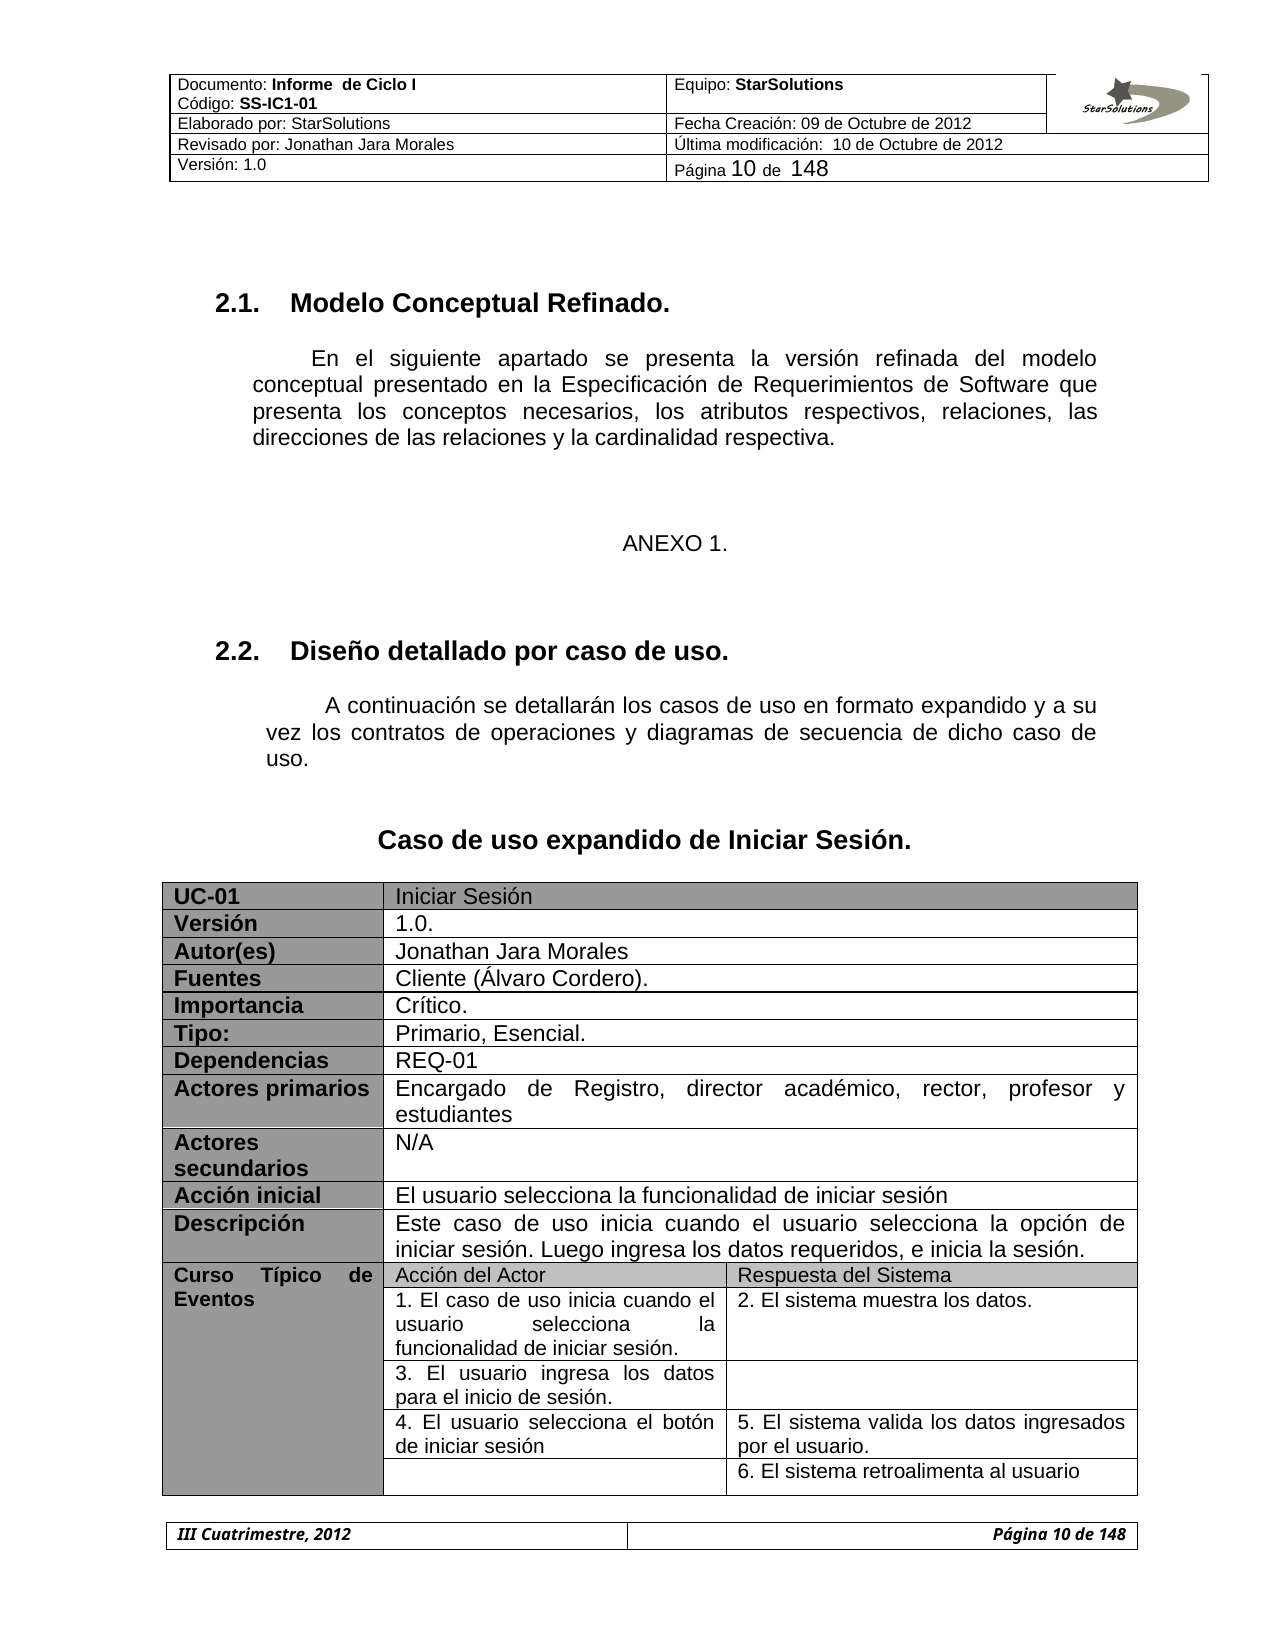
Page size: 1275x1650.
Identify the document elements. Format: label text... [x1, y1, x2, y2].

table_cell 1. El caso de uso inicia cuando el usuario selecciona la funcionalidad de iniciar sesión. [384, 1288, 726, 1360]
table_cell Dependencias [163, 1047, 383, 1074]
table_cell Tipo: [163, 1020, 383, 1046]
table_cell 4. El usuario selecciona el botón de iniciar sesión [384, 1410, 726, 1458]
table_cell Actores secundarios [163, 1129, 383, 1181]
table_cell Respuesta del Sistema [727, 1263, 1137, 1287]
table_cell Descripción [163, 1210, 383, 1262]
table_cell Acción del Actor [384, 1263, 726, 1287]
table_cell REQ-01 [384, 1047, 1137, 1074]
table_cell Este caso de uso inicia cuando el usuario selecciona la opción de iniciar sesión. Luego ingresa los datos requeridos, e inicia la sesión. [384, 1210, 1137, 1262]
text En el siguiente apartado se presenta la versión refinada del modelo conceptual presentado en la Especificación de Requerimientos de Software que presenta los conceptos necesarios, los atributos respectivos, relaciones, las direcciones de las relaciones y la cardinalidad respectiva. [252, 345, 1098, 450]
subtitle Caso de uso expandido de Iniciar Sesión. [377, 824, 1098, 856]
table_cell Curso Típico de Eventos [163, 1263, 383, 1495]
table_cell 2. El sistema muestra los datos. [727, 1288, 1137, 1360]
table_cell N/A [384, 1129, 1137, 1181]
table_cell 5. El sistema valida los datos ingresados por el usuario. [727, 1410, 1137, 1458]
table_cell 3. El usuario ingresa los datos para el inicio de sesión. [384, 1361, 726, 1409]
picture [1056, 74, 1202, 131]
table_cell Cliente (Álvaro Cordero). [384, 965, 1137, 991]
table_cell Crítico. [384, 993, 1137, 1019]
table_cell Jonathan Jara Morales [384, 938, 1137, 964]
table_cell Primario, Esencial. [384, 1020, 1137, 1046]
table_header Iniciar Sesión [384, 883, 1137, 909]
table_cell El usuario selecciona la funcionalidad de iniciar sesión [384, 1182, 1137, 1208]
table_cell Acción inicial [163, 1182, 383, 1208]
table_cell Fuentes [163, 965, 383, 991]
table_cell Autor(es) [163, 938, 383, 964]
table_cell Encargado de Registro, director académico, rector, profesor y estudiantes [384, 1075, 1137, 1127]
text ANEXO 1. [215, 529, 1098, 556]
table_cell Versión [163, 910, 383, 937]
table_cell 1.0. [384, 910, 1137, 937]
table_cell Importancia [163, 993, 383, 1019]
table_cell [727, 1361, 1137, 1409]
table_cell 6. El sistema retroalimenta al usuario [727, 1459, 1137, 1495]
table_cell [384, 1459, 726, 1495]
table_cell Actores primarios [163, 1075, 383, 1127]
text A continuación se detallarán los casos de uso en formato expandido y a su vez los contratos de operaciones y diagramas de secuencia de dicho caso de uso. [266, 692, 1098, 772]
subtitle Diseño detallado por caso de uso. [215, 635, 1098, 666]
table_header UC-01 [163, 883, 383, 909]
subtitle Modelo Conceptual Refinado. [215, 287, 1098, 319]
